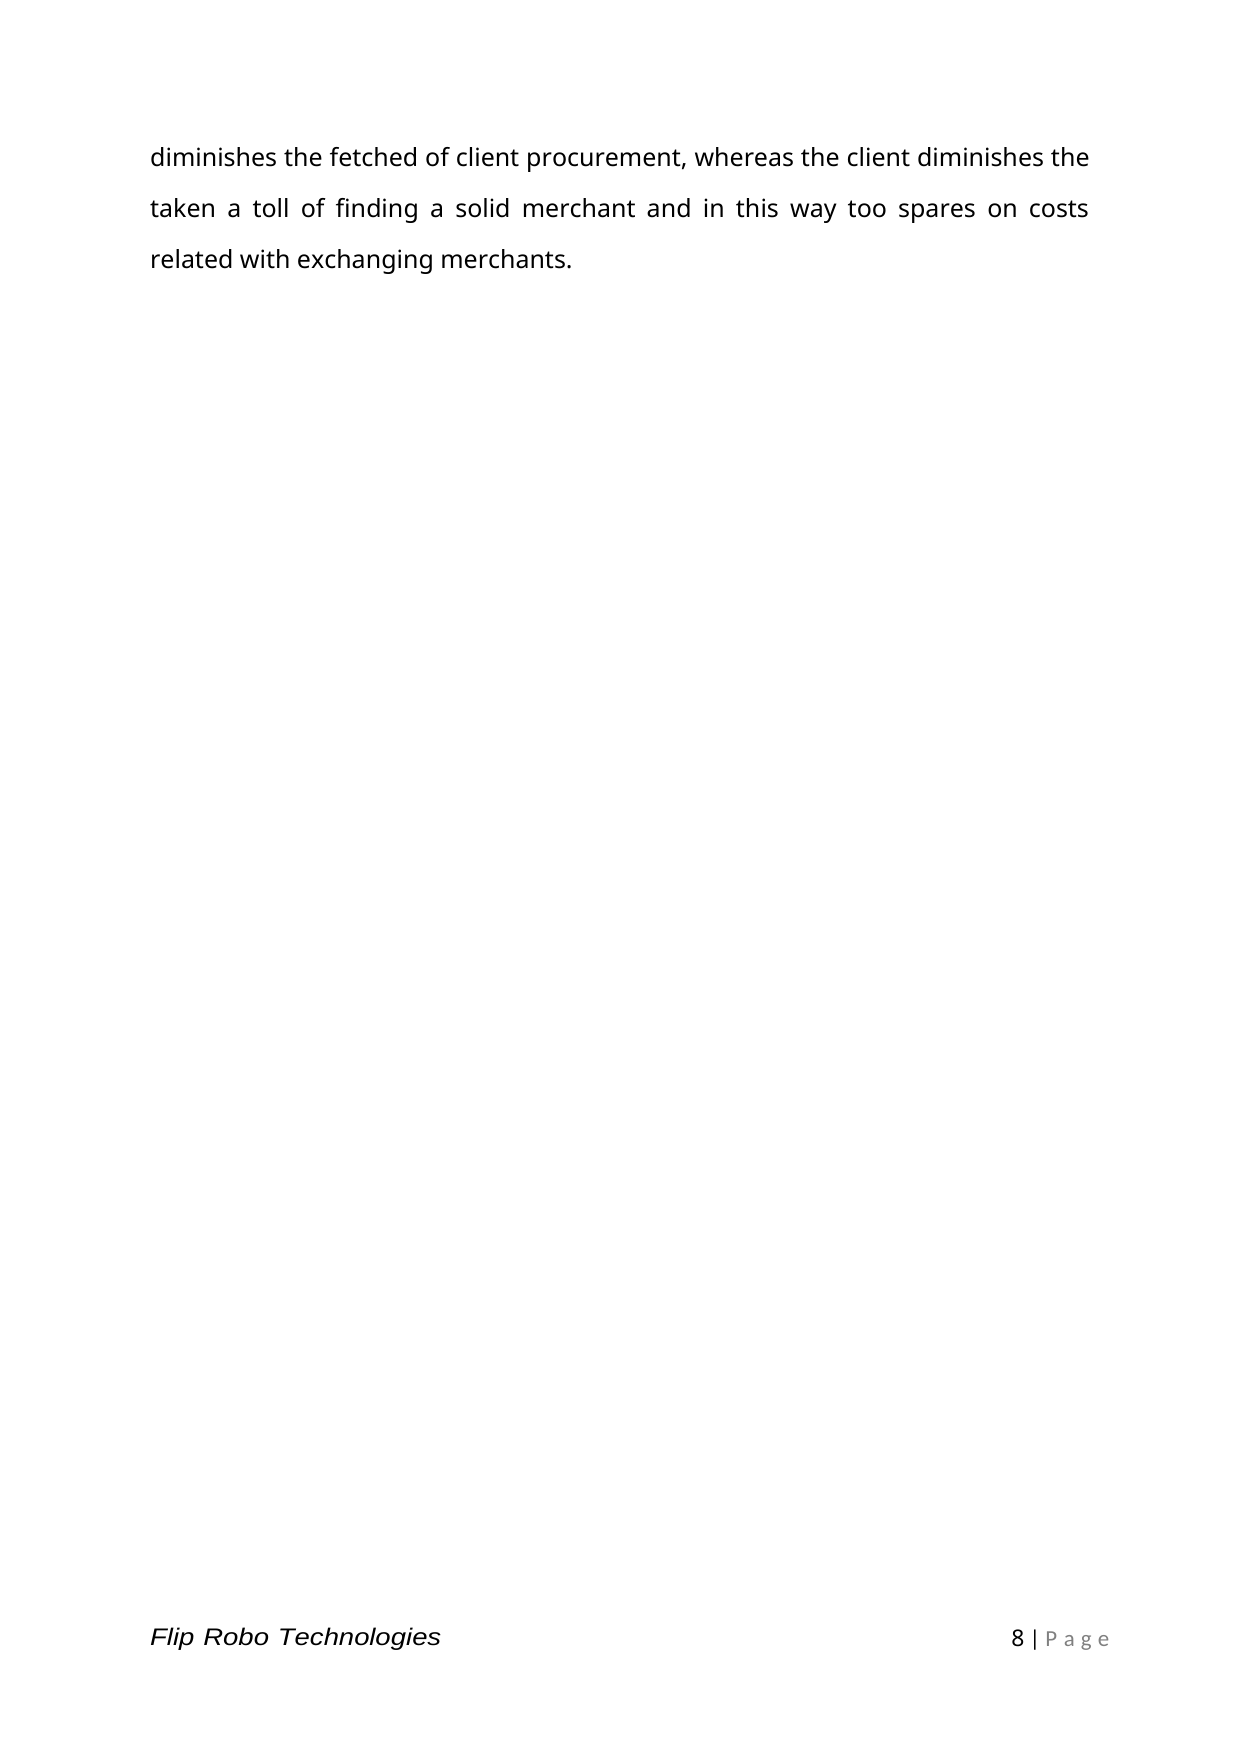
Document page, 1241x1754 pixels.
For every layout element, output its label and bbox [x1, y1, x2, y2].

text [150, 139, 1091, 276]
